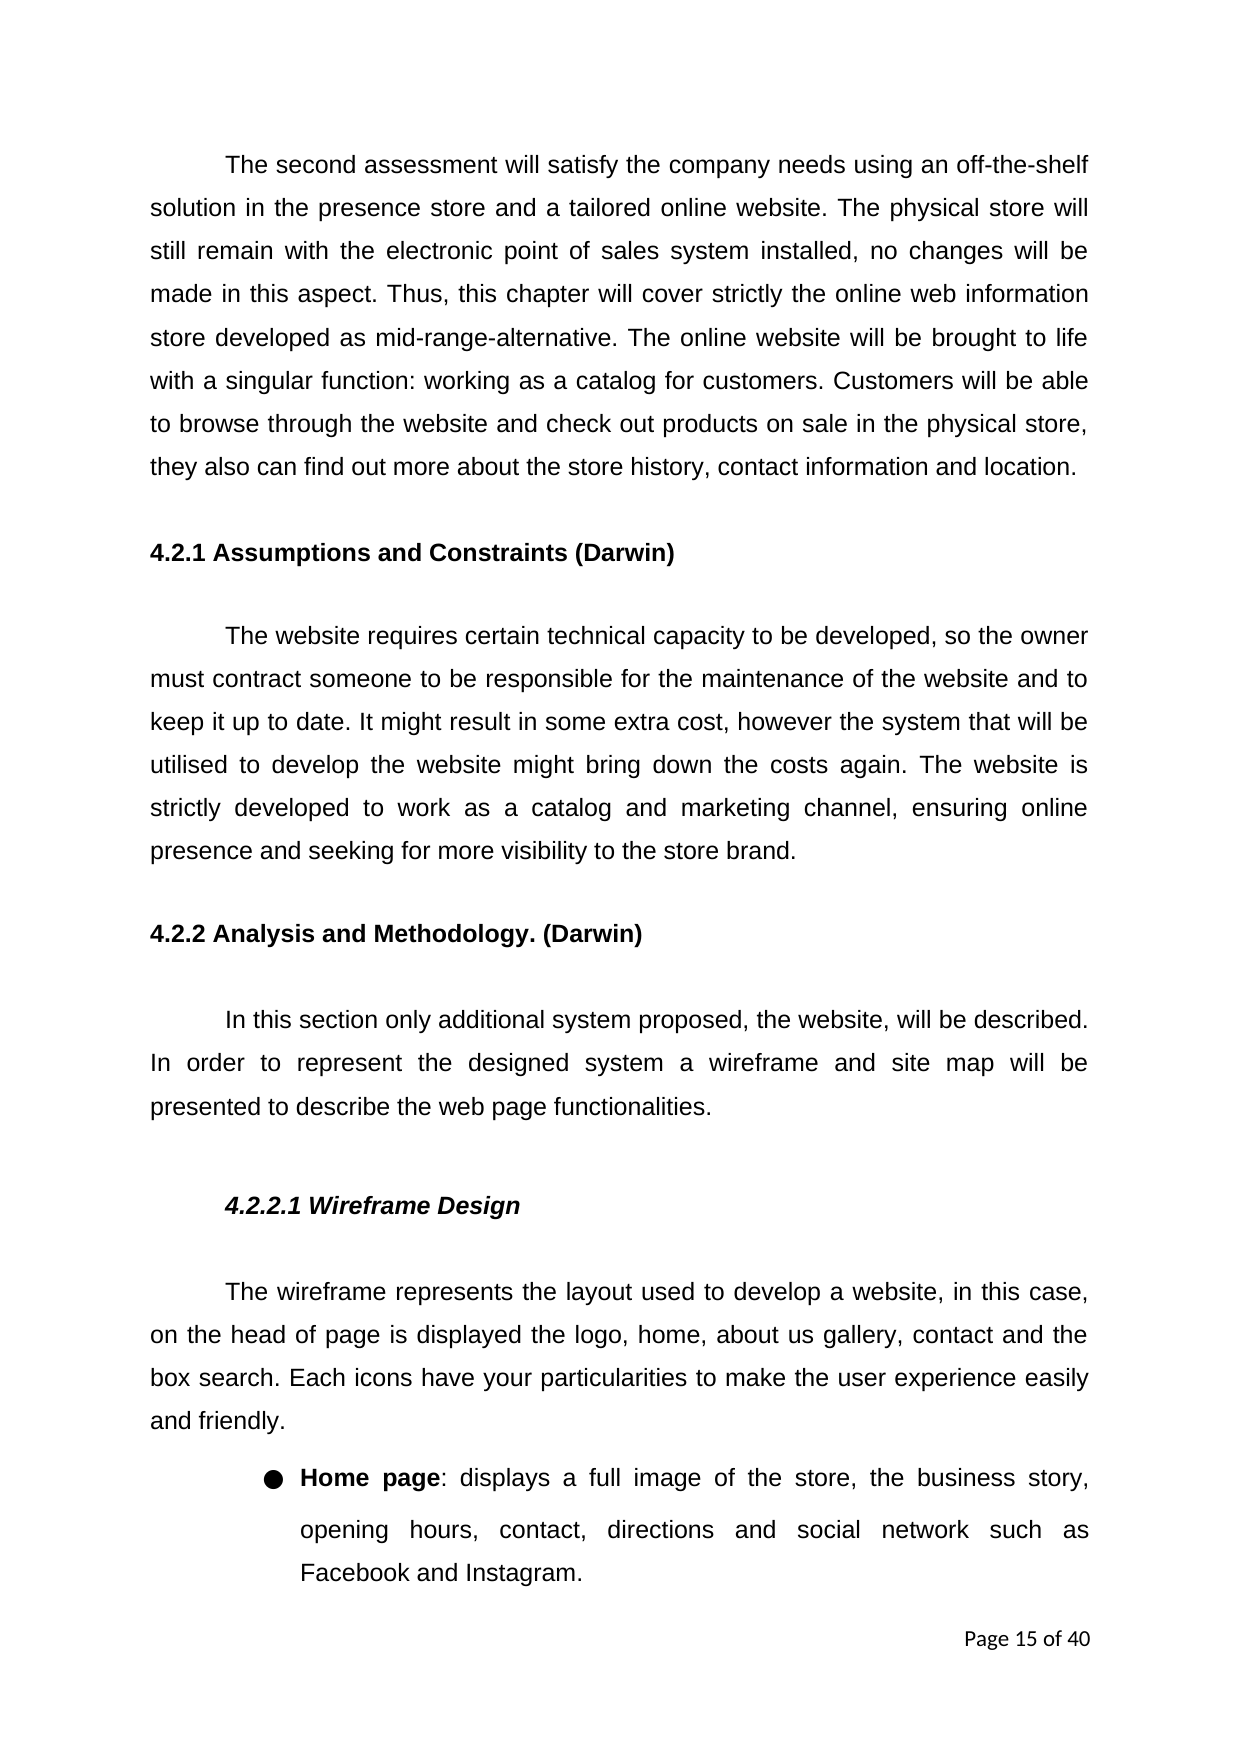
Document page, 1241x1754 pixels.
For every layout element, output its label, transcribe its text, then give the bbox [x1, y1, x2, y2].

list Home page: displays a full image of the store, the business story, opening hours, contact, directions and social network such as Facebook and Instagram. [262, 1449, 1090, 1587]
text In this section only additional system proposed, the website, will be described. In order to represent the designed system a wireframe and site map will be presented to describe the web page functionalities. [150, 1005, 1090, 1120]
text The website requires certain technical capacity to be developed, so the owner must contract someone to be responsible for the maintenance of the website and to keep it up to date. It might result in some extra cost, however the system that will be utilised to develop the website might bring down the costs again. The website is strictly developed to work as a catalog and marketing channel, ensuring online presence and seeking for more visibility to the store brand. [150, 621, 1090, 865]
subtitle 4.2.2.1 Wireframe Design [150, 1191, 1090, 1219]
subtitle 4.2.1 Assumptions and Constraints (Darwin) [150, 538, 1090, 567]
subtitle 4.2.2 Analysis and Methodology. (Darwin) [150, 919, 1090, 948]
text The wireframe represents the layout used to develop a website, in this case, on the head of page is displayed the logo, home, about us gallery, contact and the box search. Each icons have your particularities to make the user experience easily and friendly. [150, 1277, 1090, 1435]
text The second assessment will satisfy the company needs using an off-the-shelf solution in the presence store and a tailored online website. The physical store will still remain with the electronic point of sales system installed, no changes will be made in this aspect. Thus, this chapter will cover strictly the online web information store developed as mid-range-alternative. The online website will be brought to life with a singular function: working as a catalog for customers. Customers will be able to browse through the website and check out products on sale in the physical store, they also can find out more about the store history, contact information and location. [150, 150, 1090, 481]
